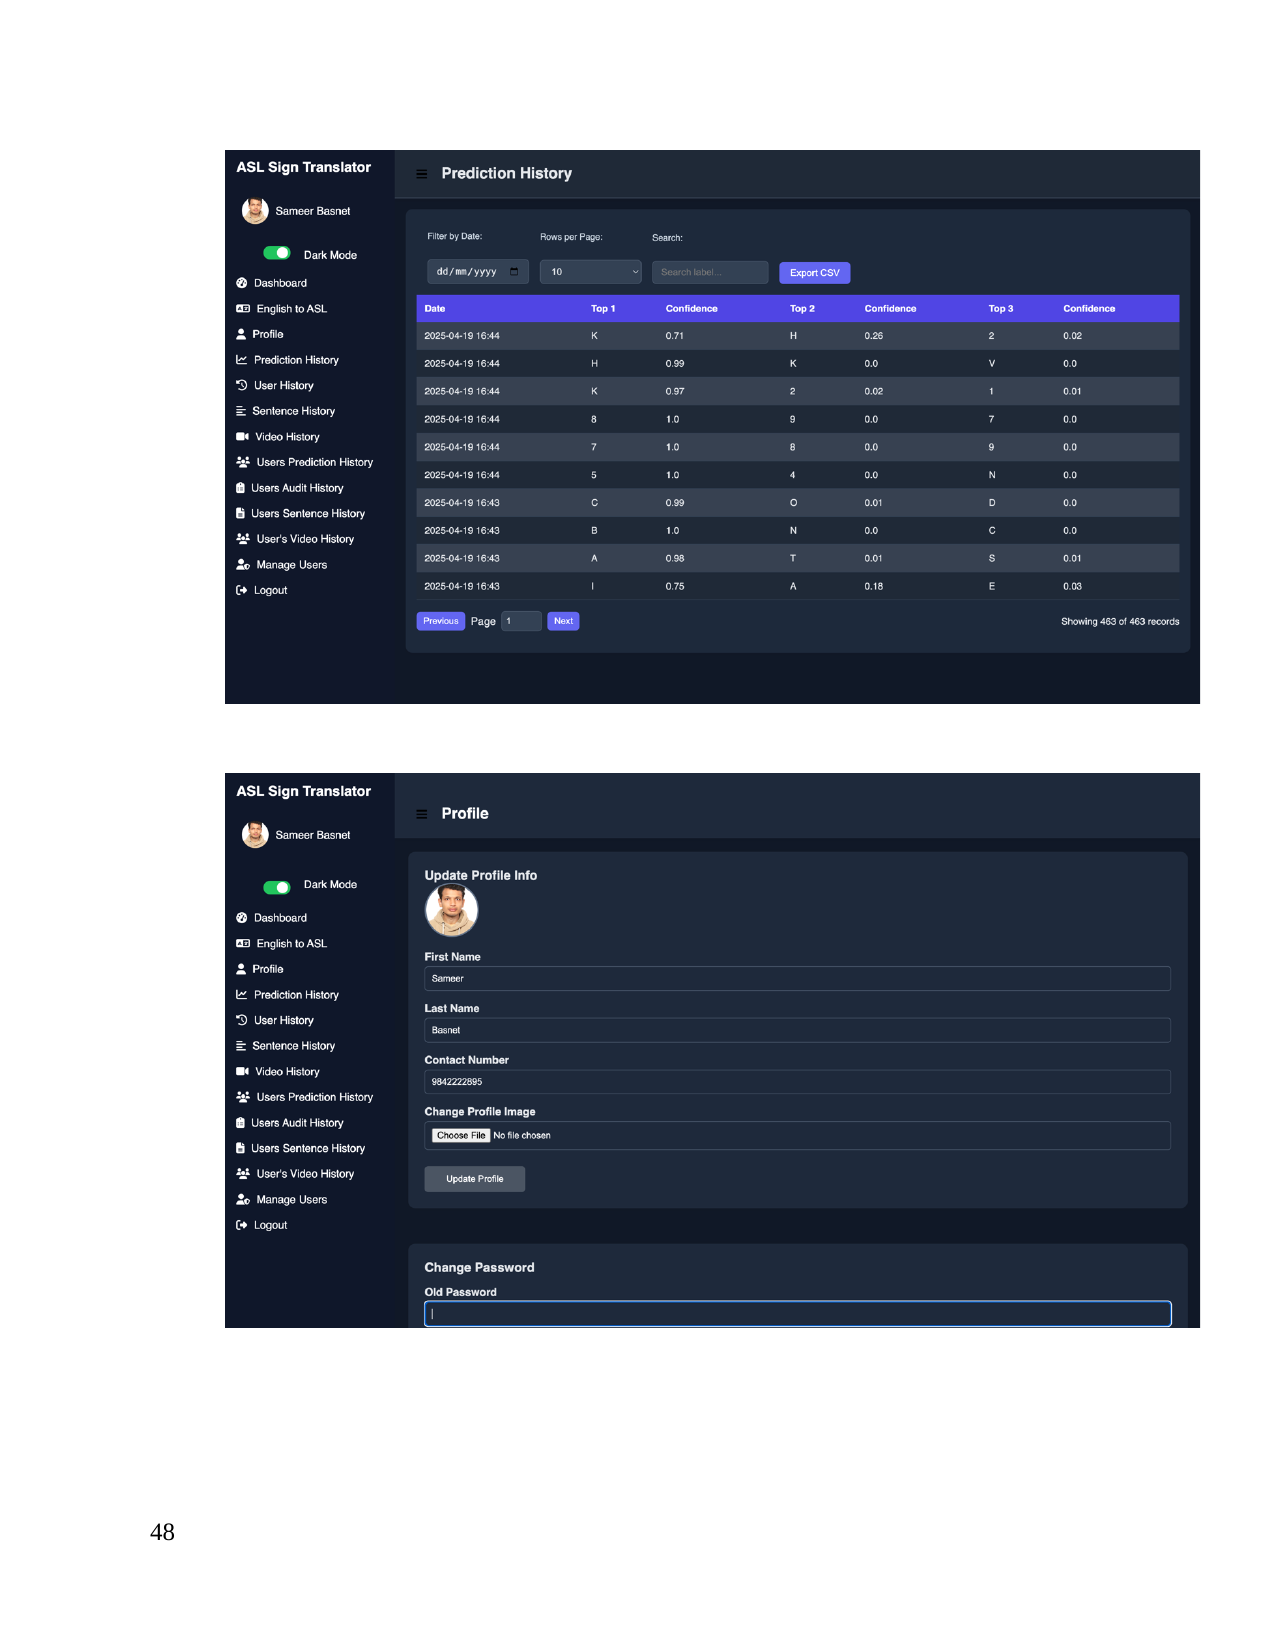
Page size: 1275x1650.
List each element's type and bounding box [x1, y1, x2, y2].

picture [225, 150, 1200, 704]
picture [225, 773, 1200, 1328]
